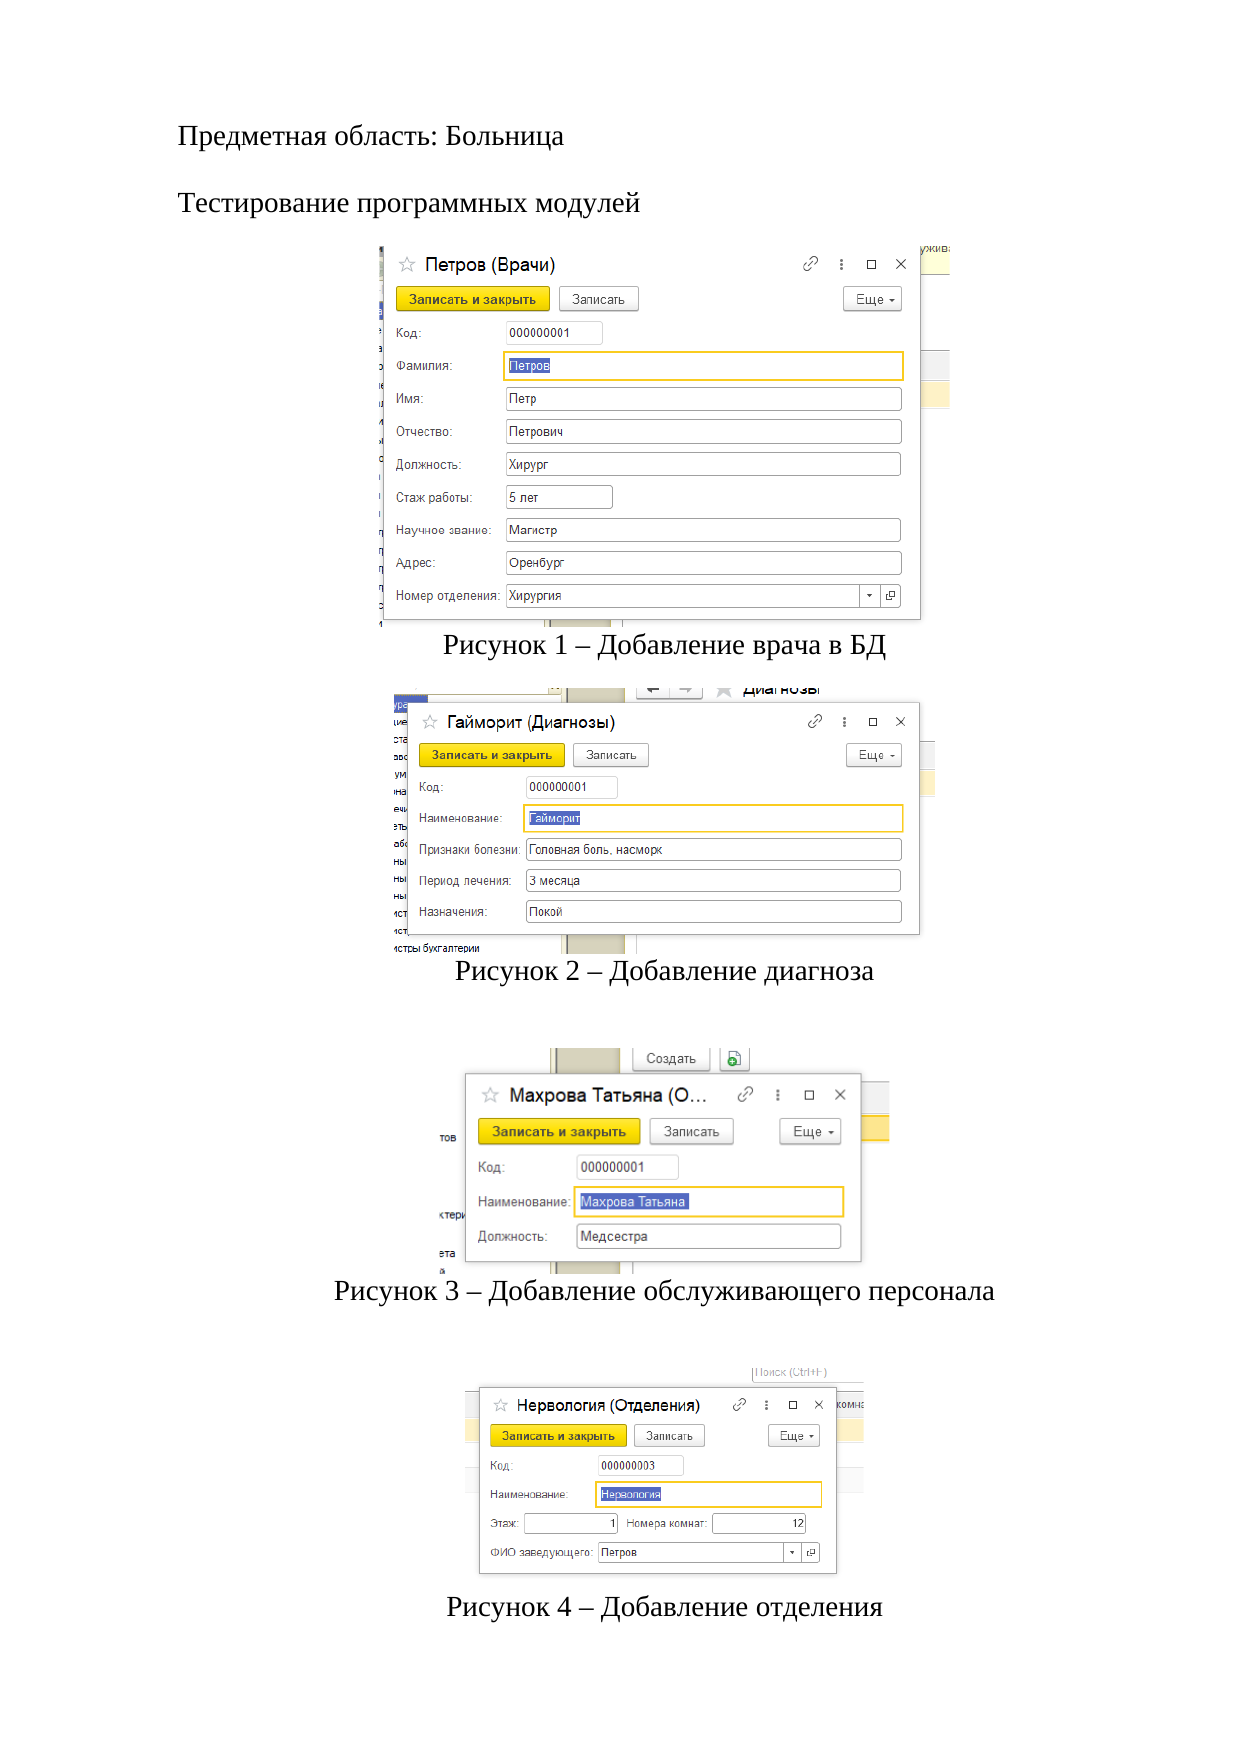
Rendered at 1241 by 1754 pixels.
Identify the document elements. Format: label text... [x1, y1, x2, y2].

text Тестирование программных модулей [177, 185, 1152, 219]
picture [465, 1368, 864, 1589]
text Рисунок 4 – Добавление отделения [177, 1589, 1152, 1622]
picture [394, 688, 935, 954]
picture [379, 246, 950, 627]
text Рисунок 1 – Добавление врача в БД [177, 627, 1152, 661]
text Рисунок 2 – Добавление диагноза [177, 953, 1152, 987]
picture [439, 1048, 890, 1274]
text Предметная область: Больница [177, 118, 1152, 152]
text Рисунок 3 – Добавление обслуживающего персонала [177, 1273, 1152, 1307]
